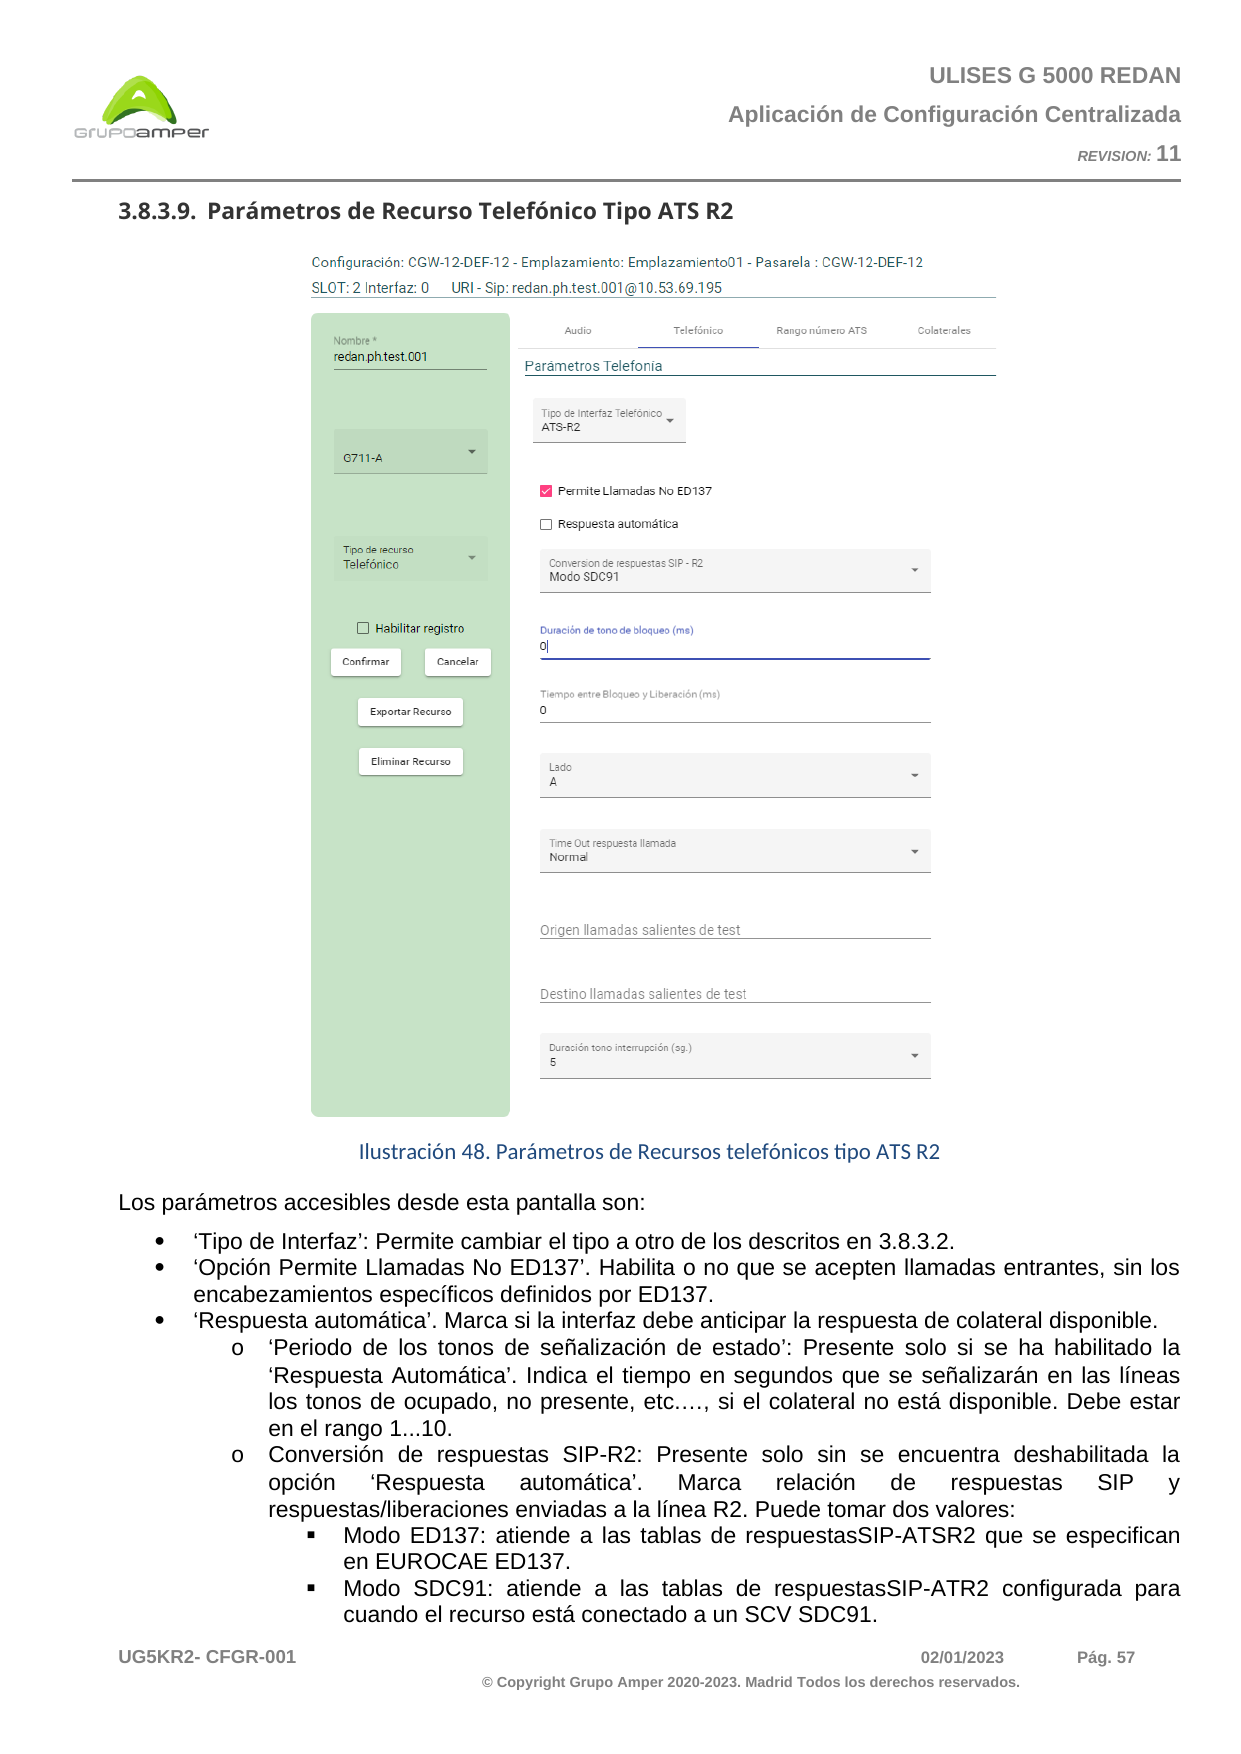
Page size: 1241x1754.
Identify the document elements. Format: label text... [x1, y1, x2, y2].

list ‘Periodo de los tonos de señalización de estado’: Presente solo si se ha habilitado la ‘Respuesta Automática’. Indica el tiempo en segundos que se señalizarán en las líneas los tonos de ocupado, no presente, etc.…, si el colateral no está disponible. Debe estar en el rango 1...10. [231, 1333, 1181, 1441]
list Conversión de respuestas SIP-R2: Presente solo sin se encuentra deshabilitada la opción ‘Respuesta automática’. Marca relación de respuestas SIP y respuestas/liberaciones enviadas a la línea R2. Puede tomar dos valores: [231, 1441, 1181, 1522]
list Modo ED137: atiende a las tablas de respuestasSIP-ATSR2 que se especifican en EUROCAE ED137. [306, 1522, 1181, 1574]
list ‘Respuesta automática’. Marca si la interfaz debe anticipar la respuesta de colateral disponible. [156, 1307, 1181, 1333]
list ‘Tipo de Interfaz’: Permite cambiar el tipo a otro de los descritos en 3.8.3.2. [156, 1228, 1181, 1254]
text Los parámetros accesibles desde esta pantalla son: [118, 1189, 1181, 1216]
list Modo SDC91: atiende a las tablas de respuestasSIP-ATR2 configurada para cuando el recurso está conectado a un SCV SDC91. [306, 1574, 1181, 1627]
picture [71, 64, 211, 151]
subtitle Parámetros de Recurso Telefónico Tipo ATS R2 [118, 194, 1181, 226]
list ‘Opción Permite Llamadas No ED137’. Habilita o no que se acepten llamadas entrantes, sin los encabezamientos específicos definidos por ED137. [156, 1254, 1181, 1307]
picture [303, 250, 997, 1127]
